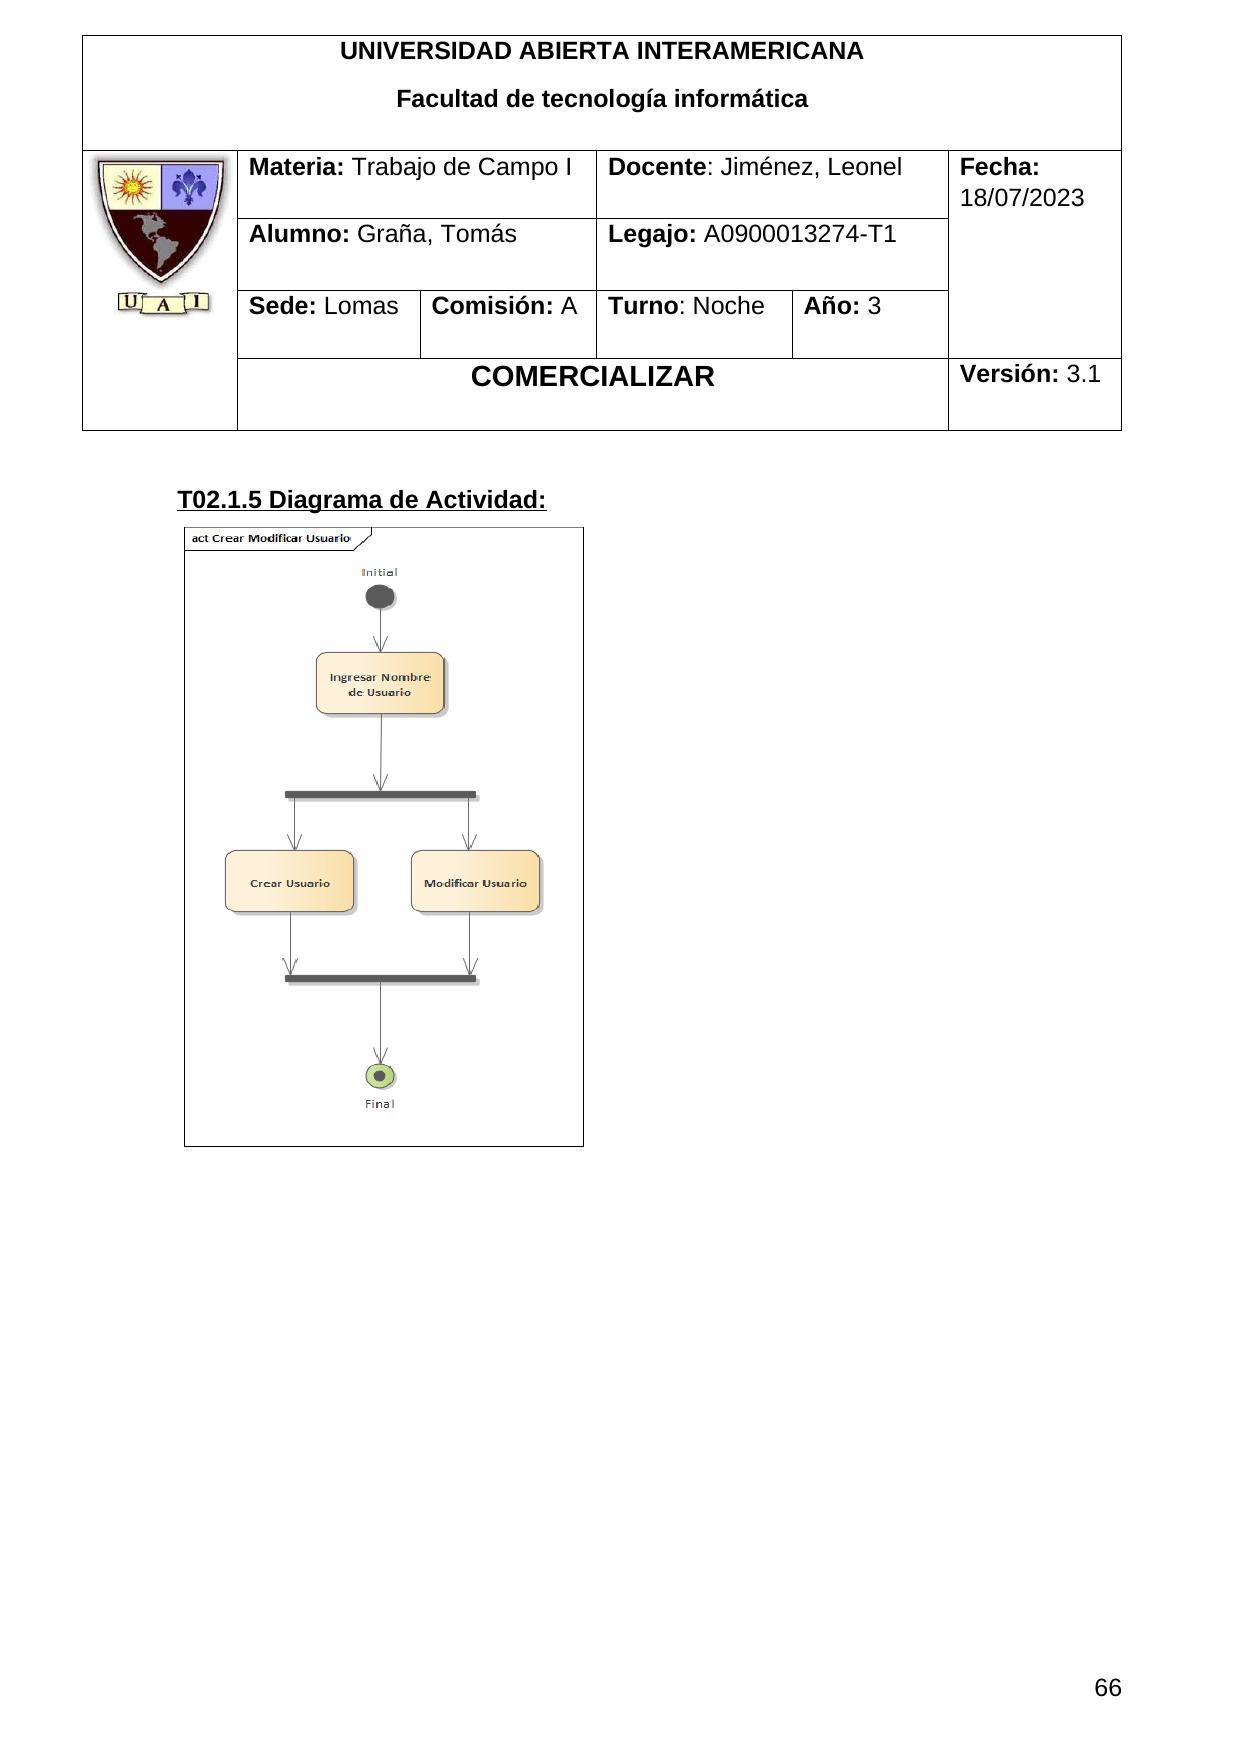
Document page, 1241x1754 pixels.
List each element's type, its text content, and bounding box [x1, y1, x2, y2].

picture [177, 520, 592, 1152]
subtitle T02.1.5 Diagrama de Actividad: [177, 485, 1122, 513]
picture [87, 151, 234, 320]
